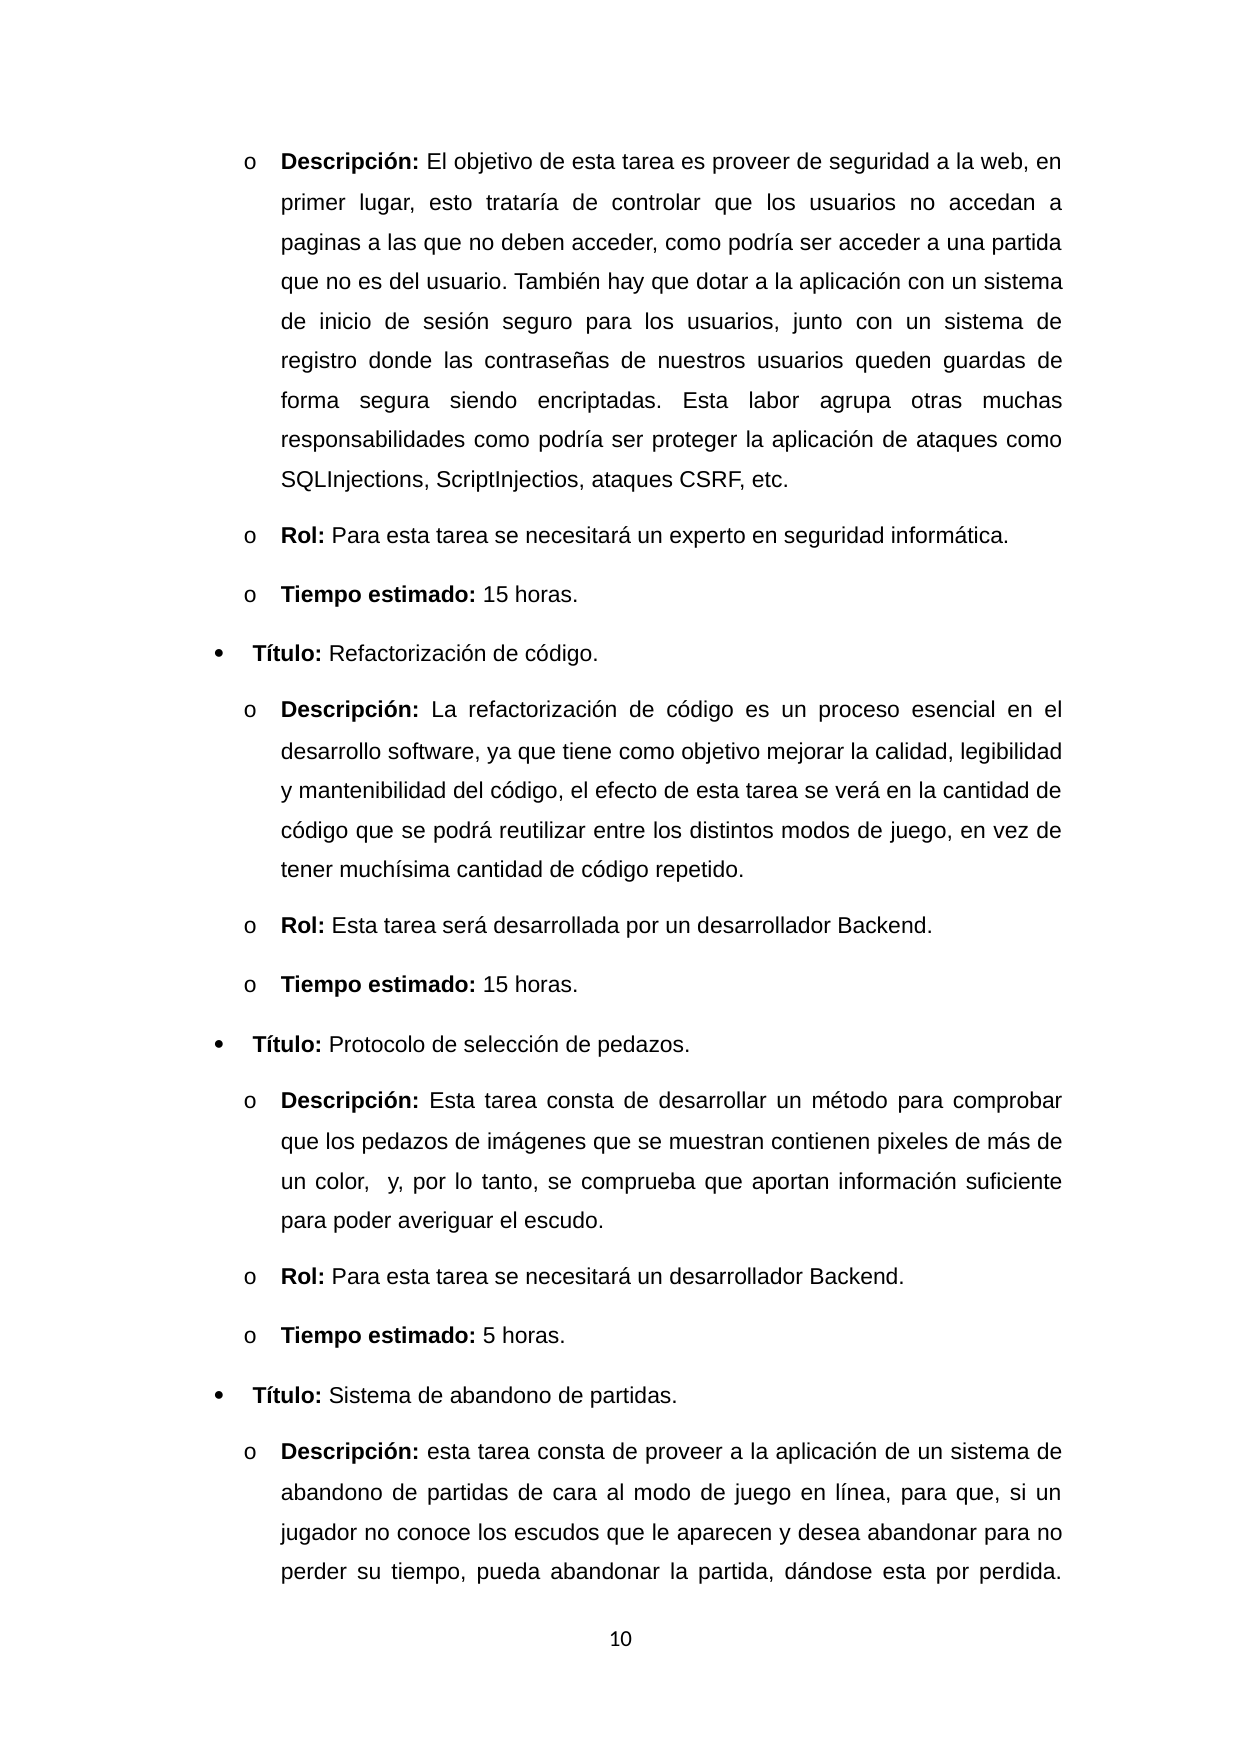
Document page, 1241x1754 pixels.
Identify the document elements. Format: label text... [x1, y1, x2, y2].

list Rol: Para esta tarea se necesitará un desarrollador Backend. [243, 1263, 1063, 1292]
list Descripción: Esta tarea consta de desarrollar un método para comprobar que los pedazos de imágenes que se muestran contienen pixeles de más de un color, y, por lo tanto, se comprueba que aportan información suficiente para poder averiguar el escudo. [243, 1087, 1063, 1233]
list Descripción: El objetivo de esta tarea es proveer de seguridad a la web, en primer lugar, esto trataría de controlar que los usuarios no accedan a paginas a las que no deben acceder, como podría ser acceder a una partida que no es del usuario. También hay que dotar a la aplicación con un sistema de inicio de sesión seguro para los usuarios, junto con un sistema de registro donde las contraseñas de nuestros usuarios queden guardas de forma segura siendo encriptadas. Esta labor agrupa otras muchas responsabilidades como podría ser proteger la aplicación de ataques como SQLInjections, ScriptInjectios, ataques CSRF, etc. [243, 148, 1063, 492]
list Tiempo estimado: 15 horas. [243, 971, 1063, 1000]
list Título: Protocolo de selección de pedazos. [215, 1031, 1063, 1057]
list Rol: Esta tarea será desarrollada por un desarrollador Backend. [243, 912, 1063, 941]
list Descripción: La refactorización de código es un proceso esencial en el desarrollo software, ya que tiene como objetivo mejorar la calidad, legibilidad y mantenibilidad del código, el efecto de esta tarea se verá en la cantidad de código que se podrá reutilizar entre los distintos modos de juego, en vez de tener muchísima cantidad de código repetido. [243, 696, 1063, 882]
list Título: Sistema de abandono de partidas. [215, 1382, 1063, 1408]
list Tiempo estimado: 5 horas. [243, 1322, 1063, 1351]
list Título: Refactorización de código. [215, 640, 1063, 666]
list Tiempo estimado: 15 horas. [243, 581, 1063, 609]
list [243, 1438, 1063, 1584]
list Rol: Para esta tarea se necesitará un experto en seguridad informática. [243, 522, 1063, 550]
